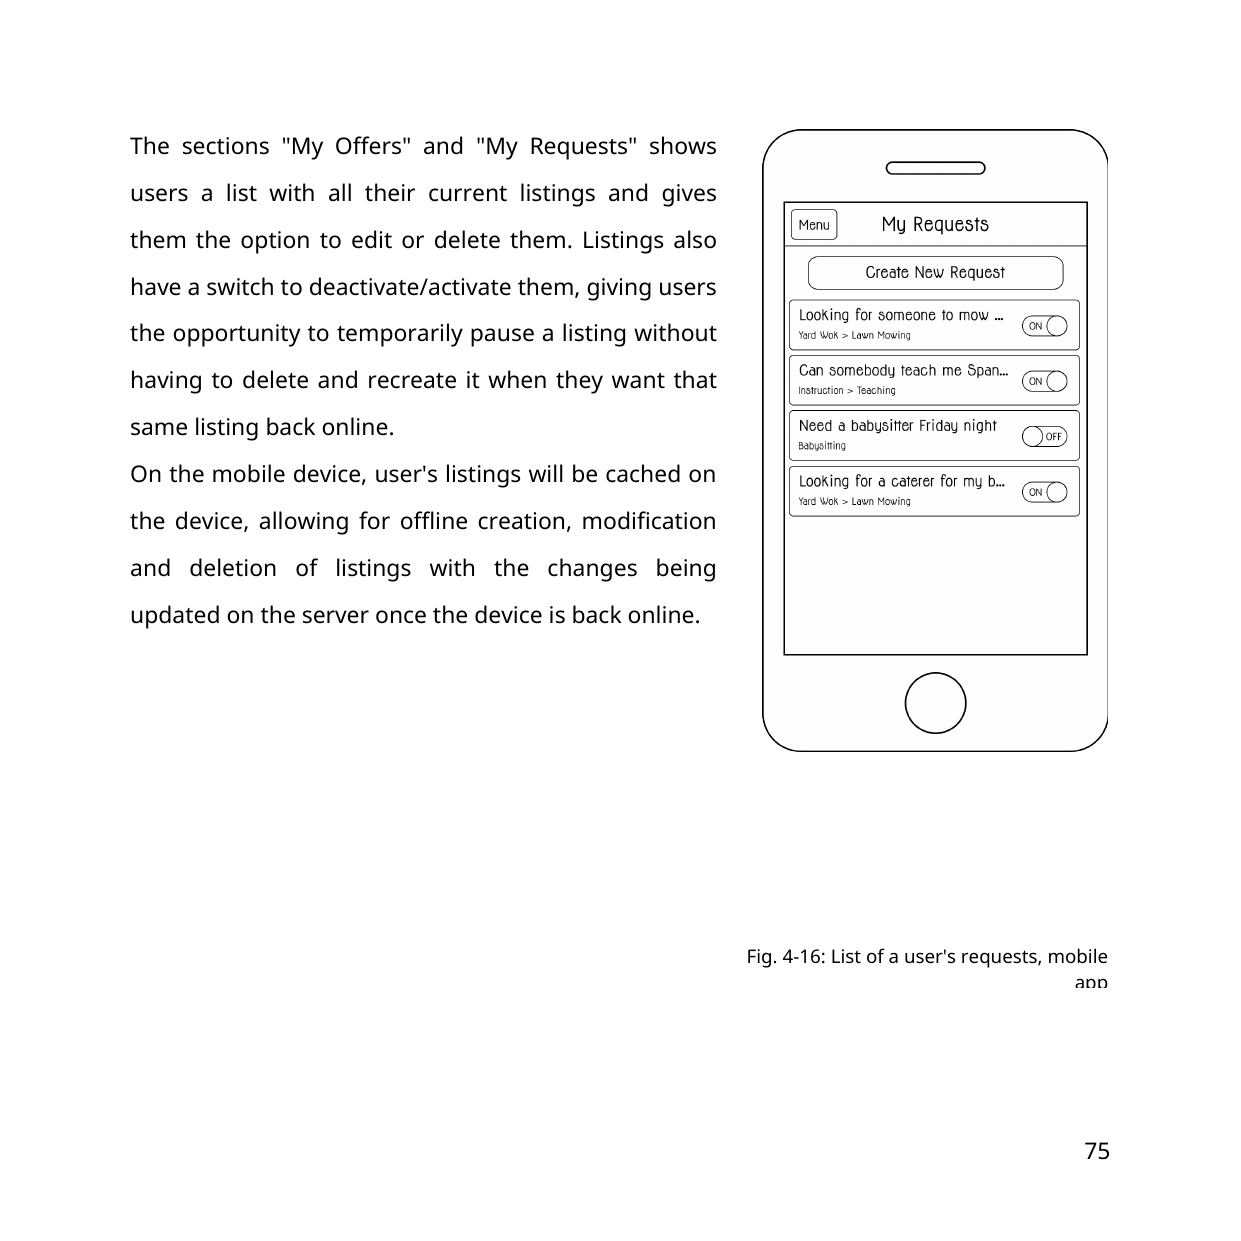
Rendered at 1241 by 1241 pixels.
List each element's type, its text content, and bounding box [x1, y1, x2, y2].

text On the mobile device, user's listings will be cached on the device, allowing for offline creation, modification and deletion of listings with the changes being updated on the server once the device is back online. [130, 458, 762, 630]
text The sections "My Offers" and "My Requests" shows users a list with all their current listings and gives them the option to edit or delete them. Listings also have a switch to deactivate/activate them, giving users the opportunity to temporarily pause a listing without having to delete and recreate it when they want that same listing back online. [130, 130, 762, 442]
picture [762, 129, 1108, 752]
